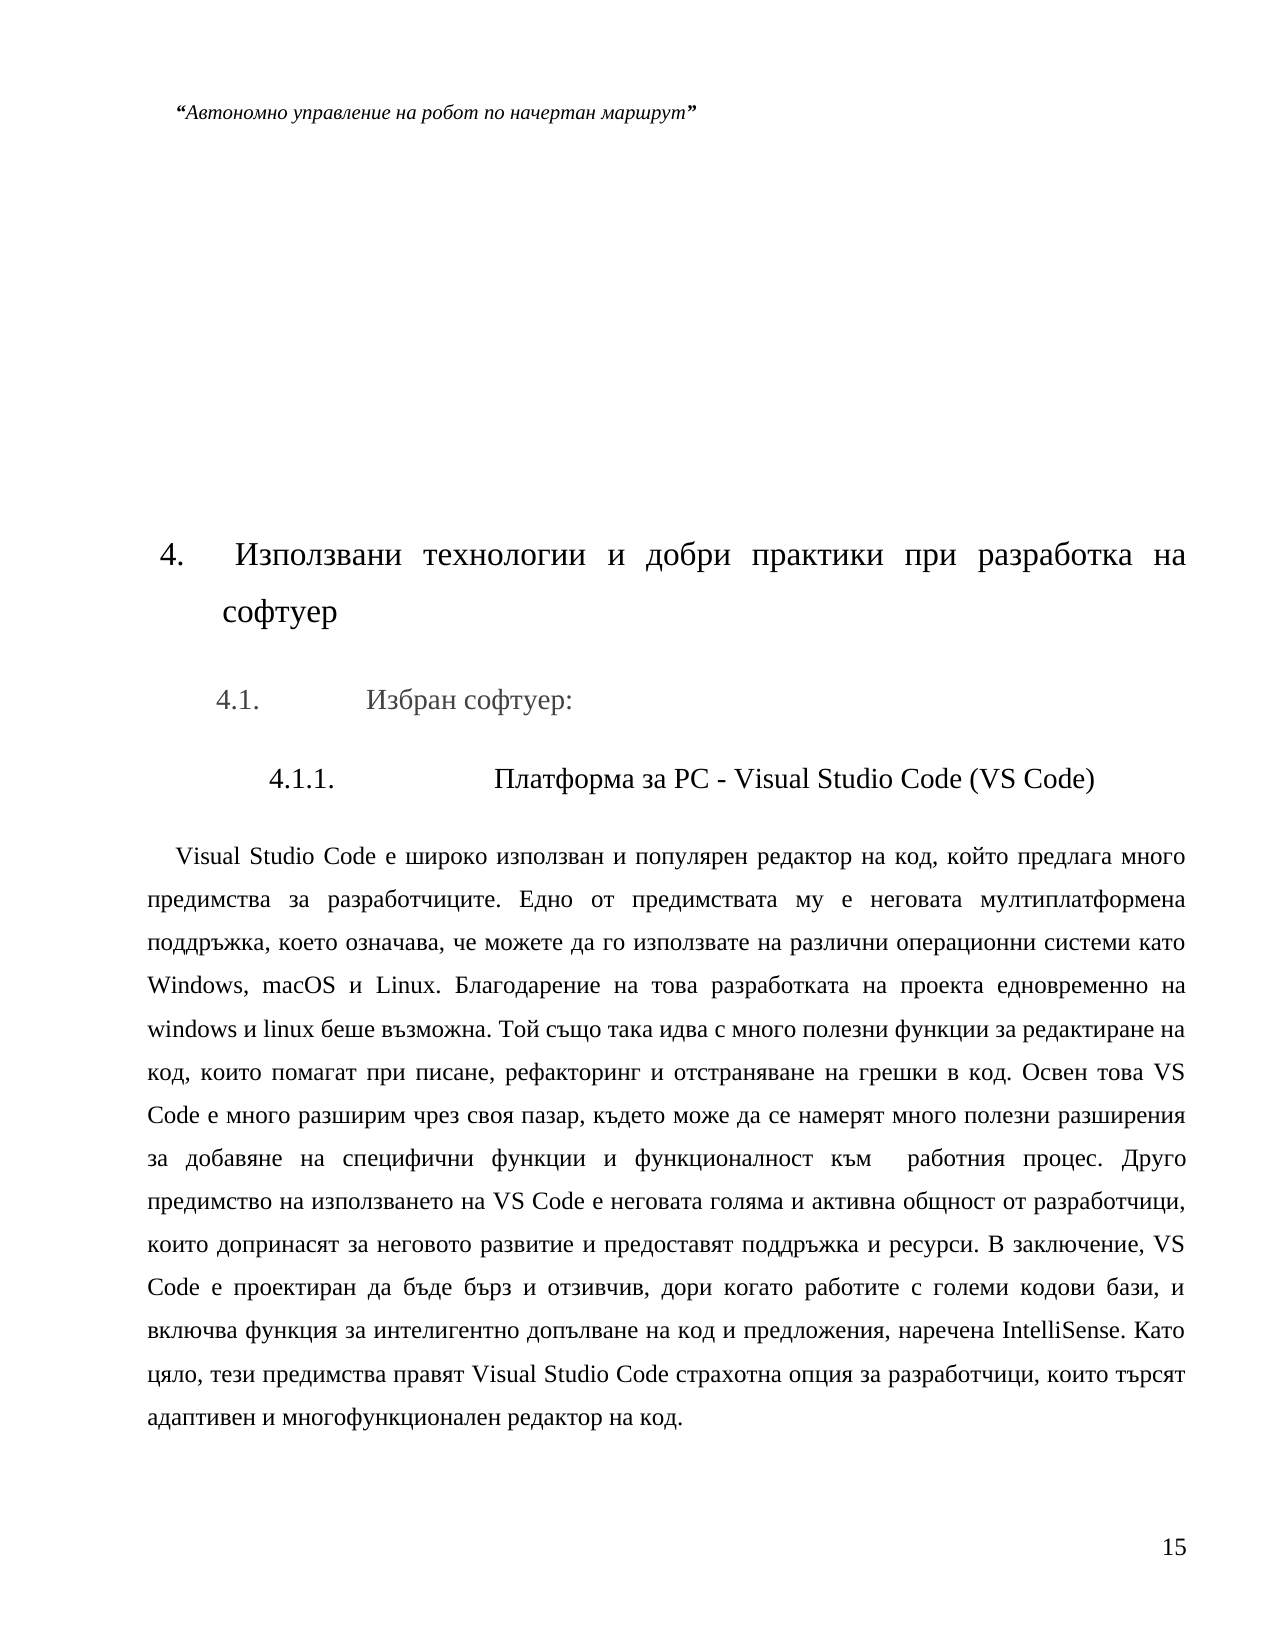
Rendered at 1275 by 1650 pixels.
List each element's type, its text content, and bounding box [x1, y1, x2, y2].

text Visual Studio Code е широко използван и популярен редактор на код, който предлага много предимства за разработчиците. Едно от предимствата му е неговата мултиплатформена поддръжка, което означава, че можете да го използвате на различни операционни системи като Windows, macOS и Linux. Благодарение на това разработката на проекта едновременно на windows и linux беше възможна. Той също така идва с много полезни функции за редактиране на код, които помагат при писане, рефакторинг и отстраняване на грешки в код. Освен това VS Code е много разширим чрез своя пазар, където може да се намерят много полезни разширения за добавяне на специфични функции и функционалност към работния процес. Друго предимство на използването на VS Code е неговата голяма и активна общност от разработчици, които допринасят за неговото развитие и предоставят поддръжка и ресурси. В заключение, VS Code е проектиран да бъде бърз и отзивчив, дори когато работите с големи кодови бази, и включва функция за интелигентно допълване на код и предложения, наречена IntelliSense. Като цяло, тези предимства правят Visual Studio Code страхотна опция за разработчици, които търсят адаптивен и многофункционален редактор на код. [147, 841, 1187, 1431]
subtitle Използвани технологии и добри практики при разработка на софтуер [184, 534, 1187, 630]
subtitle Избран софтуер: [259, 682, 1187, 716]
subtitle Платформа за PC - Visual Studio Code (VS Code) [334, 762, 1187, 795]
